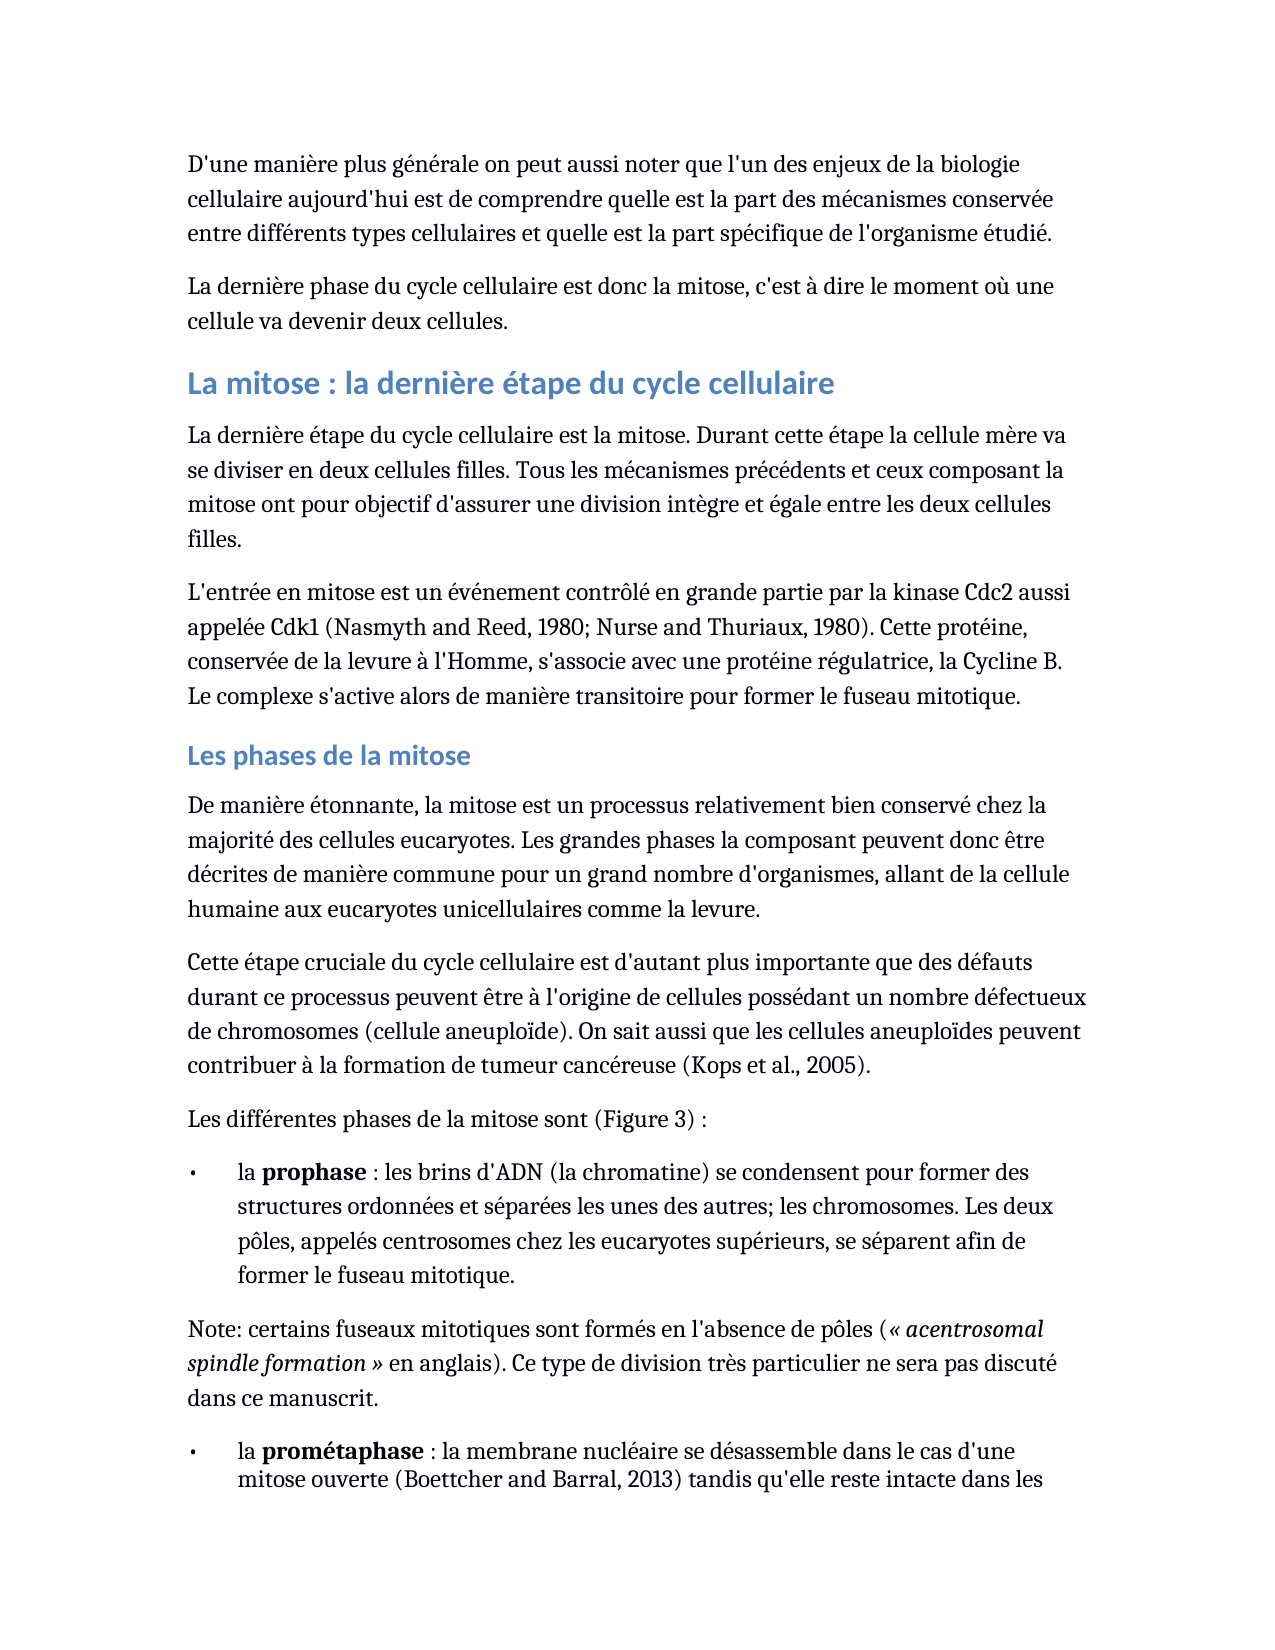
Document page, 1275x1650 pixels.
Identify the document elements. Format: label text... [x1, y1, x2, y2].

text Note: certains fuseaux mitotiques sont formés en l'absence de pôles (« acentrosomal spindle formation » en anglais). Ce type de division très particulier ne sera pas discuté dans ce manuscrit. [187, 1314, 1087, 1412]
text La dernière étape du cycle cellulaire est la mitose. Durant cette étape la cellule mère va se diviser en deux cellules filles. Tous les mécanismes précédents et ceux composant la mitose ont pour objectif d'assurer une division intègre et égale entre les deux cellules filles. [187, 421, 1087, 554]
list la prophase : les brins d'ADN (la chromatine) se condensent pour former des structures ordonnées et séparées les unes des autres; les chromosomes. Les deux pôles, appelés centrosomes chez les eucaryotes supérieurs, se séparent afin de former le fuseau mitotique. [187, 1158, 1087, 1290]
subtitle La mitose : la dernière étape du cycle cellulaire [187, 362, 1087, 403]
text De manière étonnante, la mitose est un processus relativement bien conservé chez la majorité des cellules eucaryotes. Les grandes phases la composant peuvent donc être décrites de manière commune pour un grand nombre d'organismes, allant de la cellule humaine aux eucaryotes unicellulaires comme la levure. [187, 791, 1087, 923]
text La dernière phase du cycle cellulaire est donc la mitose, c'est à dire le moment où une cellule va devenir deux cellules. [187, 272, 1087, 335]
text D'une manière plus générale on peut aussi noter que l'un des enjeux de la biologie cellulaire aujourd'hui est de comprendre quelle est la part des mécanismes conservée entre différents types cellulaires et quelle est la part spécifique de l'organisme étudié. [187, 150, 1087, 248]
text Cette étape cruciale du cycle cellulaire est d'autant plus importante que des défauts durant ce processus peuvent être à l'origine de cellules possédant un nombre défectueux de chromosomes (cellule aneuploïde). On sait aussi que les cellules aneuploïdes peuvent contribuer à la formation de tumeur cancéreuse (Kops et al., 2005). [187, 948, 1087, 1080]
subtitle Les phases de la mitose [187, 737, 1087, 772]
text Les différentes phases de la mitose sont (Figure 3) : [187, 1104, 1087, 1133]
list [187, 1437, 1087, 1494]
text L'entrée en mitose est un événement contrôlé en grande partie par la kinase Cdc2 aussi appelée Cdk1 (Nasmyth and Reed, 1980; Nurse and Thuriaux, 1980). Cette protéine, conservée de la levure à l'Homme, s'associe avec une protéine régulatrice, la Cycline B. Le complexe s'active alors de manière transitoire pour former le fuseau mitotique. [187, 578, 1087, 710]
